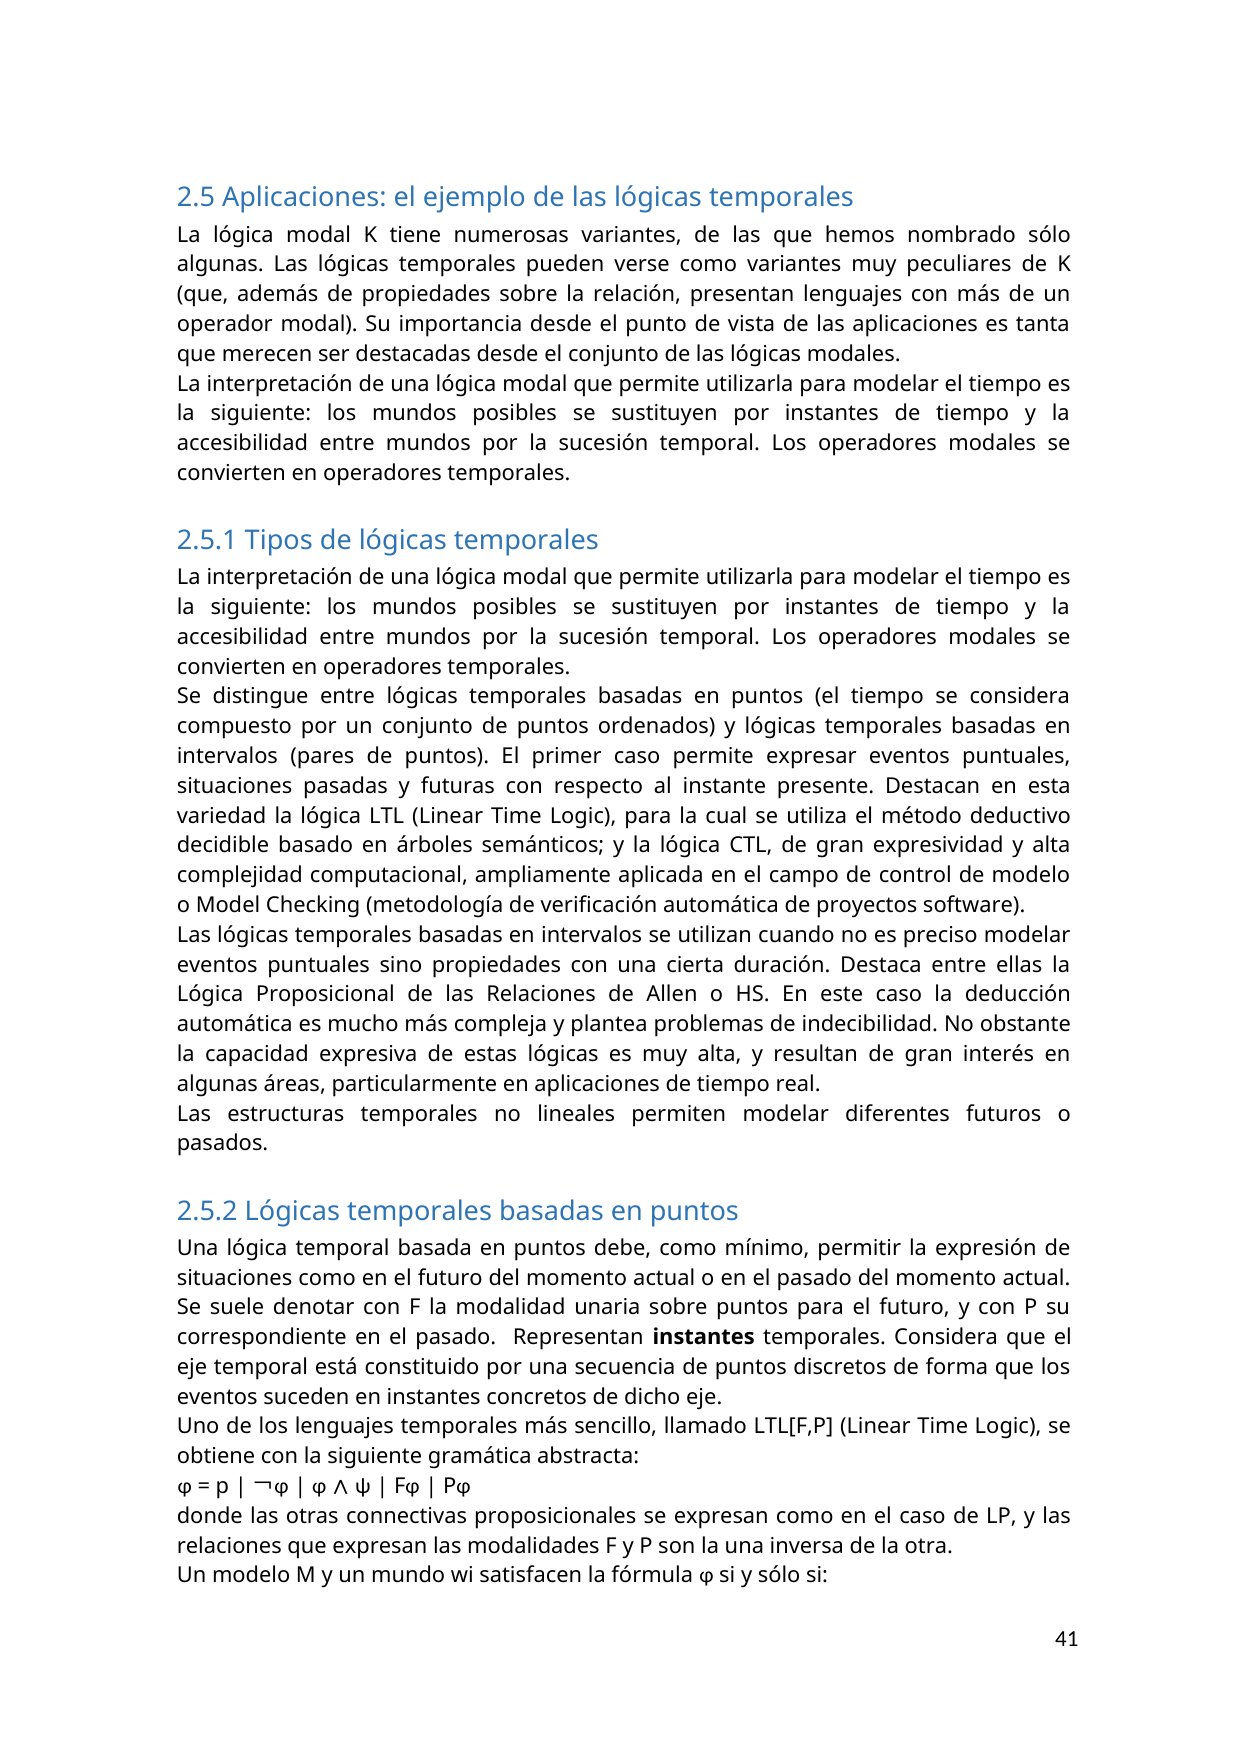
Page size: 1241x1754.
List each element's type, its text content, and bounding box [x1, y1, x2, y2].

text Una lógica temporal basada en puntos debe, como mínimo, permitir la expresión de situaciones como en el futuro del momento actual o en el pasado del momento actual. Se suele denotar con F la modalidad unaria sobre puntos para el futuro, y con P su correspondiente en el pasado. Representan instantes temporales. Considera que el eje temporal está constituido por una secuencia de puntos discretos de forma que los eventos suceden en instantes concretos de dicho eje. [177, 1232, 1072, 1411]
text Se distingue entre lógicas temporales basadas en puntos (el tiempo se considera compuesto por un conjunto de puntos ordenados) y lógicas temporales basadas en intervalos (pares de puntos). El primer caso permite expresar eventos puntuales, situaciones pasadas y futuras con respecto al instante presente. Destacan en esta variedad la lógica LTL (Linear Time Logic), para la cual se utiliza el método deductivo decidible basado en árboles semánticos; y la lógica CTL, de gran expresividad y alta complejidad computacional, ampliamente aplicada en el campo de control de modelo o Model Checking (metodología de verificación automática de proyectos software). [177, 681, 1072, 919]
text La interpretación de una lógica modal que permite utilizarla para modelar el tiempo es la siguiente: los mundos posibles se sustituyen por instantes de tiempo y la accesibilidad entre mundos por la sucesión temporal. Los operadores modales se convierten en operadores temporales. [177, 561, 1072, 681]
text Un modelo M y un mundo wi satisfacen la fórmula φ si y sólo si: [177, 1559, 1072, 1589]
text Las lógicas temporales basadas en intervalos se utilizan cuando no es preciso modelar eventos puntuales sino propiedades con una cierta duración. Destaca entre ellas la Lógica Proposicional de las Relaciones de Allen o HS. En este caso la deducción automática es mucho más compleja y plantea problemas de indecibilidad. No obstante la capacidad expresiva de estas lógicas es muy alta, y resultan de gran interés en algunas áreas, particularmente en aplicaciones de tiempo real. [177, 919, 1072, 1098]
subtitle 2.5 Aplicaciones: el ejemplo de las lógicas temporales [177, 178, 1078, 215]
text donde las otras connectivas proposicionales se expresan como en el caso de LP, y las relaciones que expresan las modalidades F y P son la una inversa de la otra. [177, 1500, 1072, 1559]
text Uno de los lenguajes temporales más sencillo, llamado LTL[F,P] (Linear Time Logic), se obtiene con la siguiente gramática abstracta: [177, 1411, 1072, 1470]
text La interpretación de una lógica modal que permite utilizarla para modelar el tiempo es la siguiente: los mundos posibles se sustituyen por instantes de tiempo y la accesibilidad entre mundos por la sucesión temporal. Los operadores modales se convierten en operadores temporales. [177, 368, 1072, 487]
text Las estructuras temporales no lineales permiten modelar diferentes futuros o pasados. [177, 1098, 1072, 1157]
subtitle 2.5.1 Tipos de lógicas temporales [177, 521, 1078, 557]
text La lógica modal K tiene numerosas variantes, de las que hemos nombrado sólo algunas. Las lógicas temporales pueden verse como variantes muy peculiares de K (que, además de propiedades sobre la relación, presentan lenguajes con más de un operador modal). Su importancia desde el punto de vista de las aplicaciones es tanta que merecen ser destacadas desde el conjunto de las lógicas modales. [177, 219, 1072, 368]
text φ = p | ￢φ | φ ∧ ψ | Fφ | Pφ [177, 1470, 1070, 1500]
subtitle 2.5.2 Lógicas temporales basadas en puntos [177, 1191, 1078, 1228]
